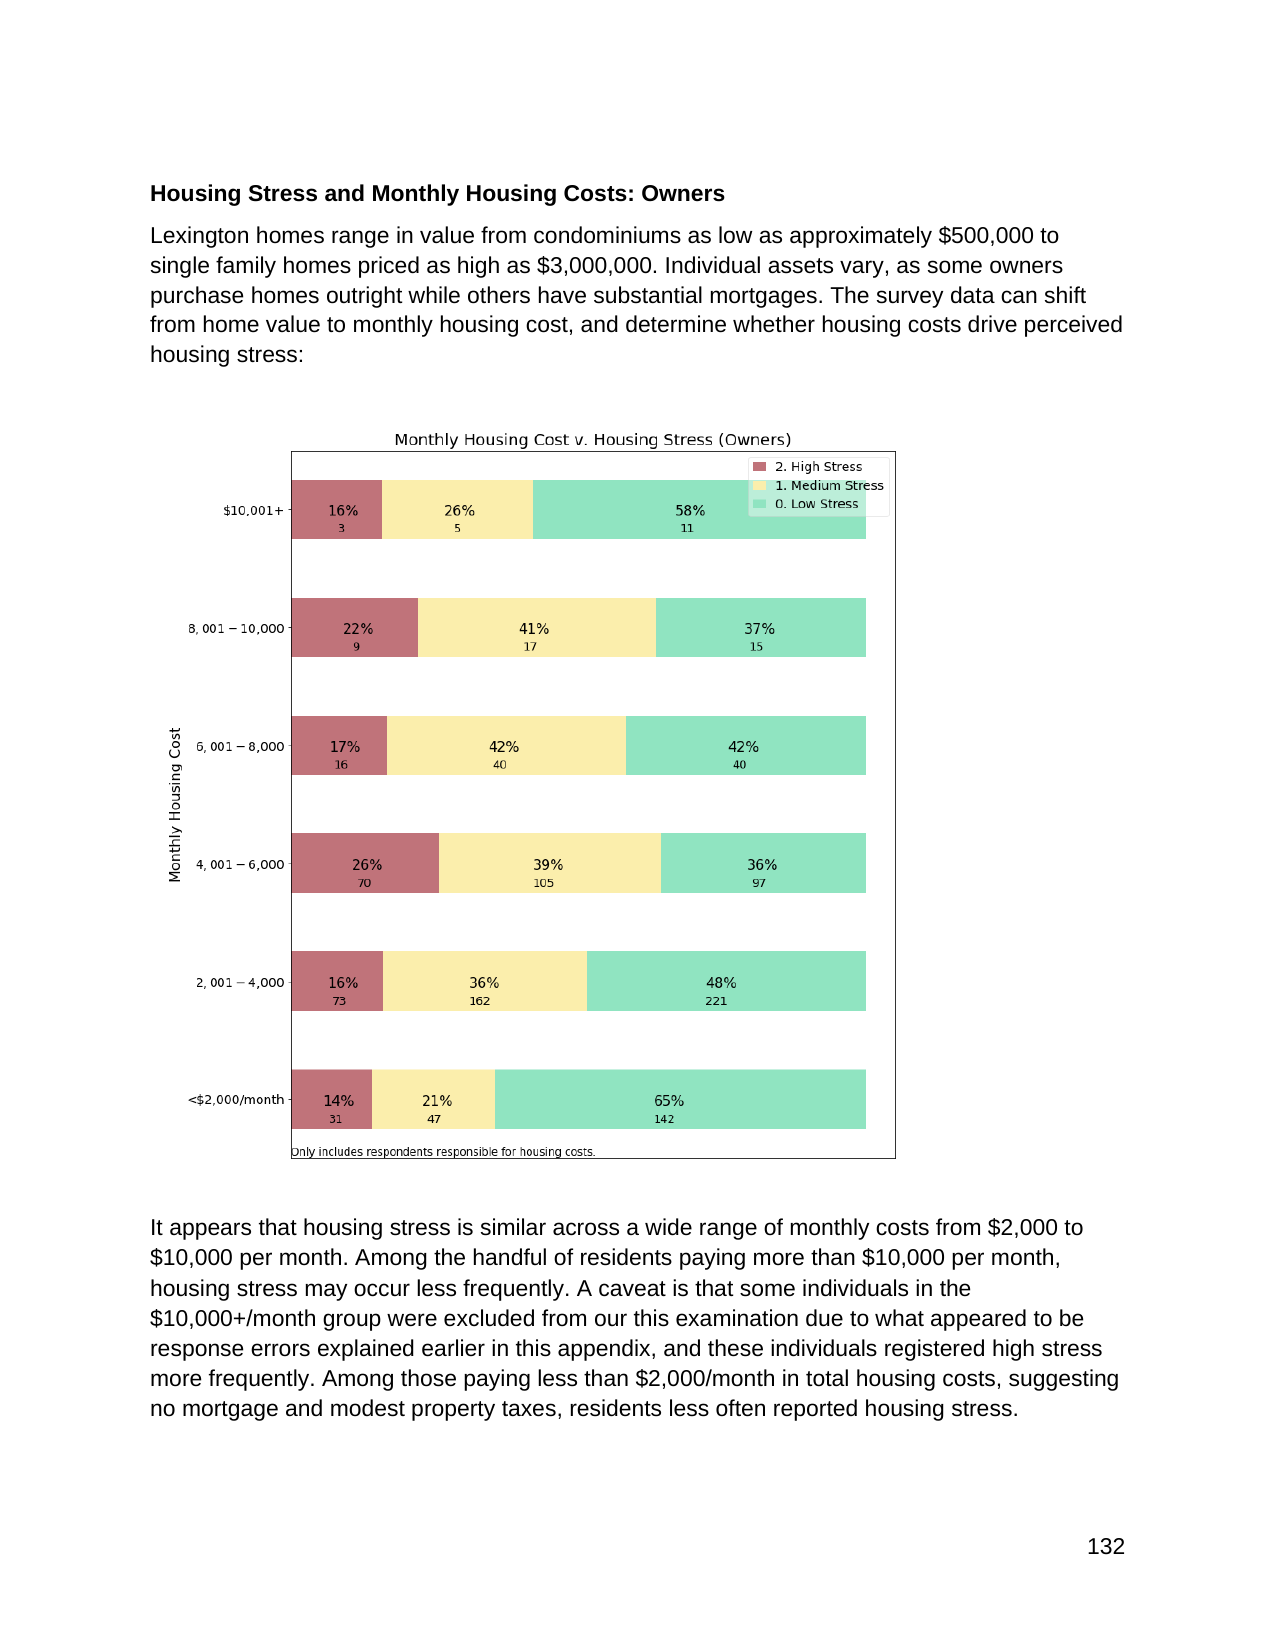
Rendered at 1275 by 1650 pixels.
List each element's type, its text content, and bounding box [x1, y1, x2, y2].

text It appears that housing stress is similar across a wide range of monthly costs from $2,000 to $10,000 per month. Among the handful of residents paying more than $10,000 per month, housing stress may occur less frequently. A caveat is that some individuals in the $10,000+/month group were excluded from our this examination due to what appeared to be response errors explained earlier in this appendix, and these individuals registered high stress more frequently. Among those paying less than $2,000/month in total housing costs, suggesting no mortgage and modest property taxes, residents less often reported housing stress. [150, 1214, 1125, 1422]
picture [150, 413, 917, 1180]
text Housing Stress and Monthly Housing Costs: Owners [150, 180, 1125, 207]
text Lexington homes range in value from condominiums as low as approximately $500,000 to single family homes priced as high as $3,000,000. Individual assets vary, as some owners purchase homes outright while others have substantial mortgages. The survey data can shift from home value to monthly housing cost, and determine whether housing costs drive perceived housing stress: [150, 222, 1125, 367]
